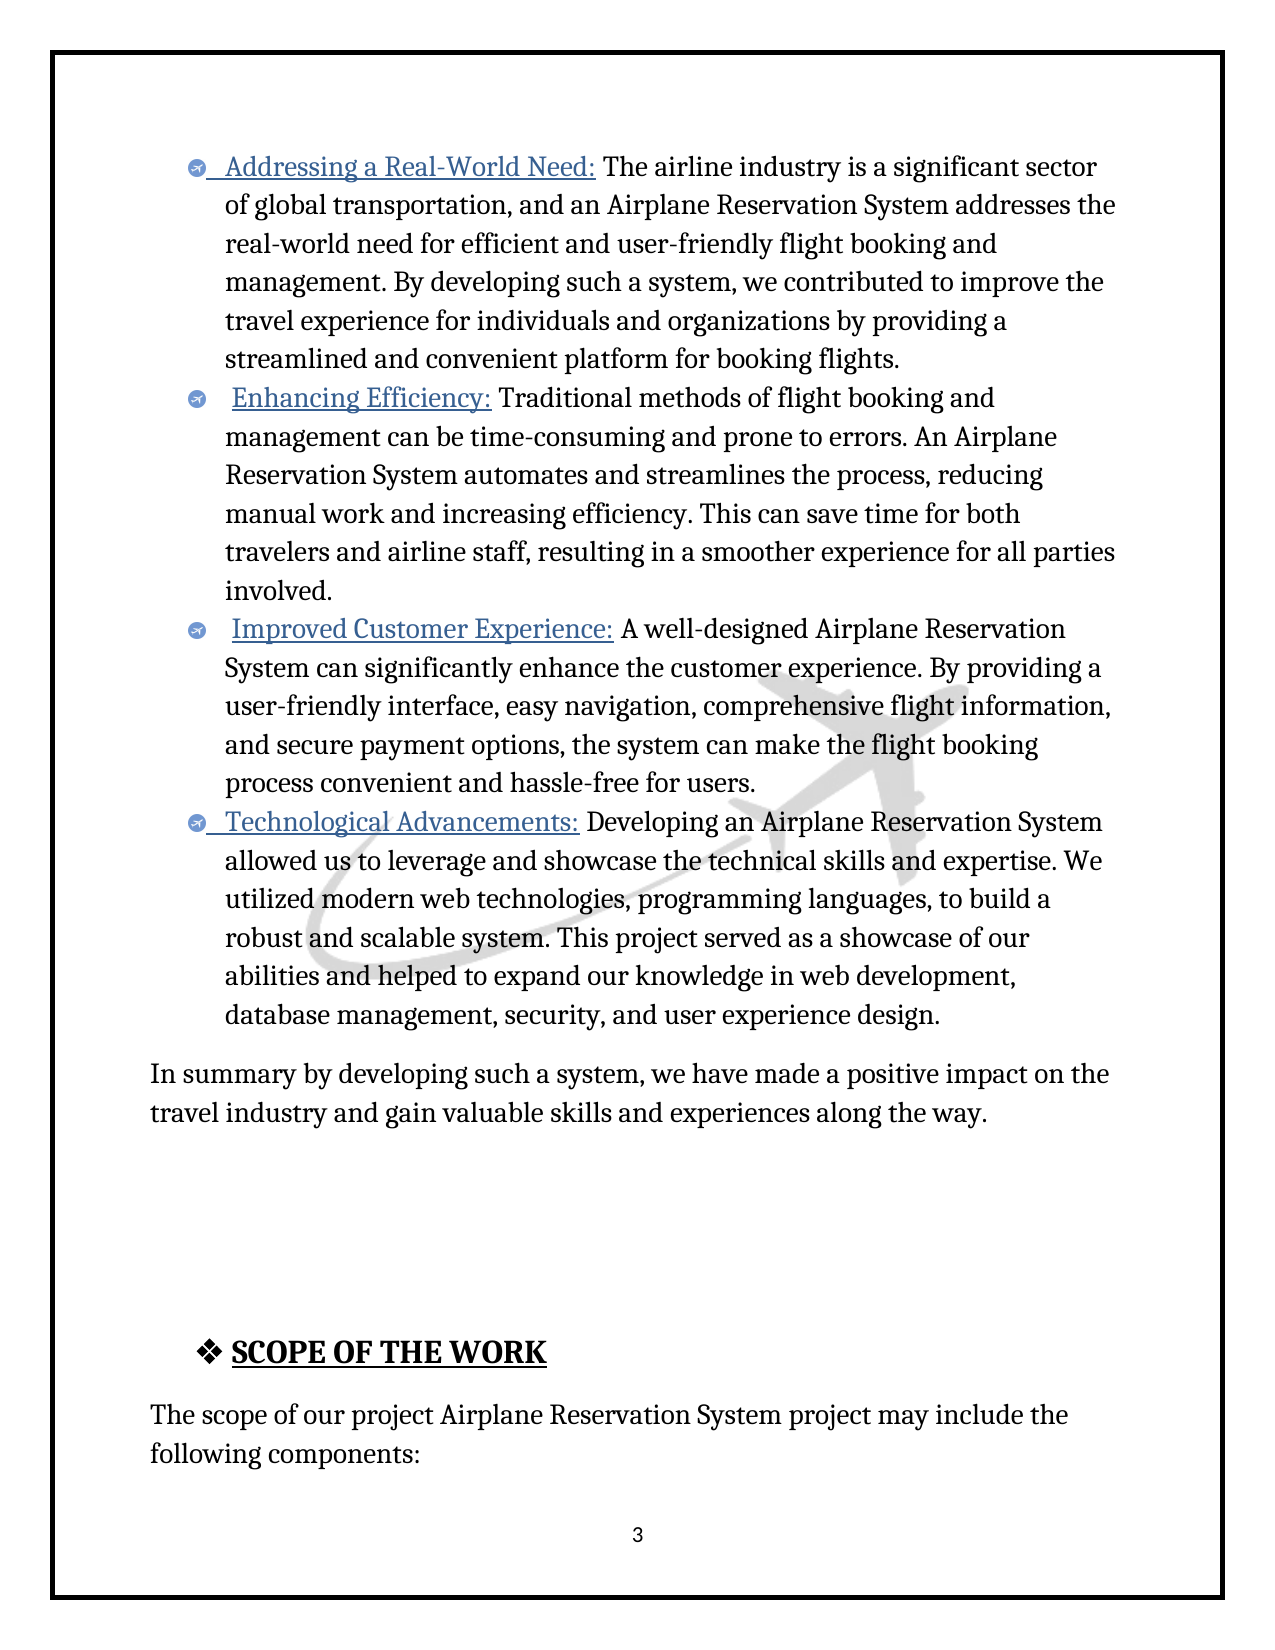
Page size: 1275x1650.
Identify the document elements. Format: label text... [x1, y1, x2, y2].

list Enhancing Efficiency: Traditional methods of flight booking and management can be time-consuming and prone to errors. An Airplane Reservation System automates and streamlines the process, reducing manual work and increasing efficiency. This can save time for both travelers and airline staff, resulting in a smoother experience for all parties involved. [187, 381, 1125, 607]
text In summary by developing such a system, we have made a positive impact on the travel industry and gain valuable skills and experiences along the way. [150, 1057, 1125, 1129]
picture [188, 159, 206, 177]
list SCOPE OF THE WORK [194, 1333, 1125, 1372]
picture [188, 622, 206, 639]
text The scope of our project Airplane Reservation System project may include the following components: [150, 1398, 1125, 1470]
picture [188, 390, 206, 408]
picture [188, 814, 206, 832]
list Addressing a Real-World Need: The airline industry is a significant sector of global transportation, and an Airplane Reservation System addresses the real-world need for efficient and user-friendly flight booking and management. By developing such a system, we contributed to improve the travel experience for individuals and organizations by providing a streamlined and convenient platform for booking flights. [187, 150, 1125, 376]
list Improved Customer Experience: A well-designed Airplane Reservation System can significantly enhance the customer experience. By providing a user-friendly interface, easy navigation, comprehensive flight information, and secure payment options, the system can make the flight booking process convenient and hassle-free for users. [187, 612, 1125, 800]
list Technological Advancements: Developing an Airplane Reservation System allowed us to leverage and showcase the technical skills and expertise. We utilized modern web technologies, programming languages, to build a robust and scalable system. This project served as a showcase of our abilities and helped to expand our knowledge in web development, database management, security, and user experience design. [187, 805, 1125, 1031]
